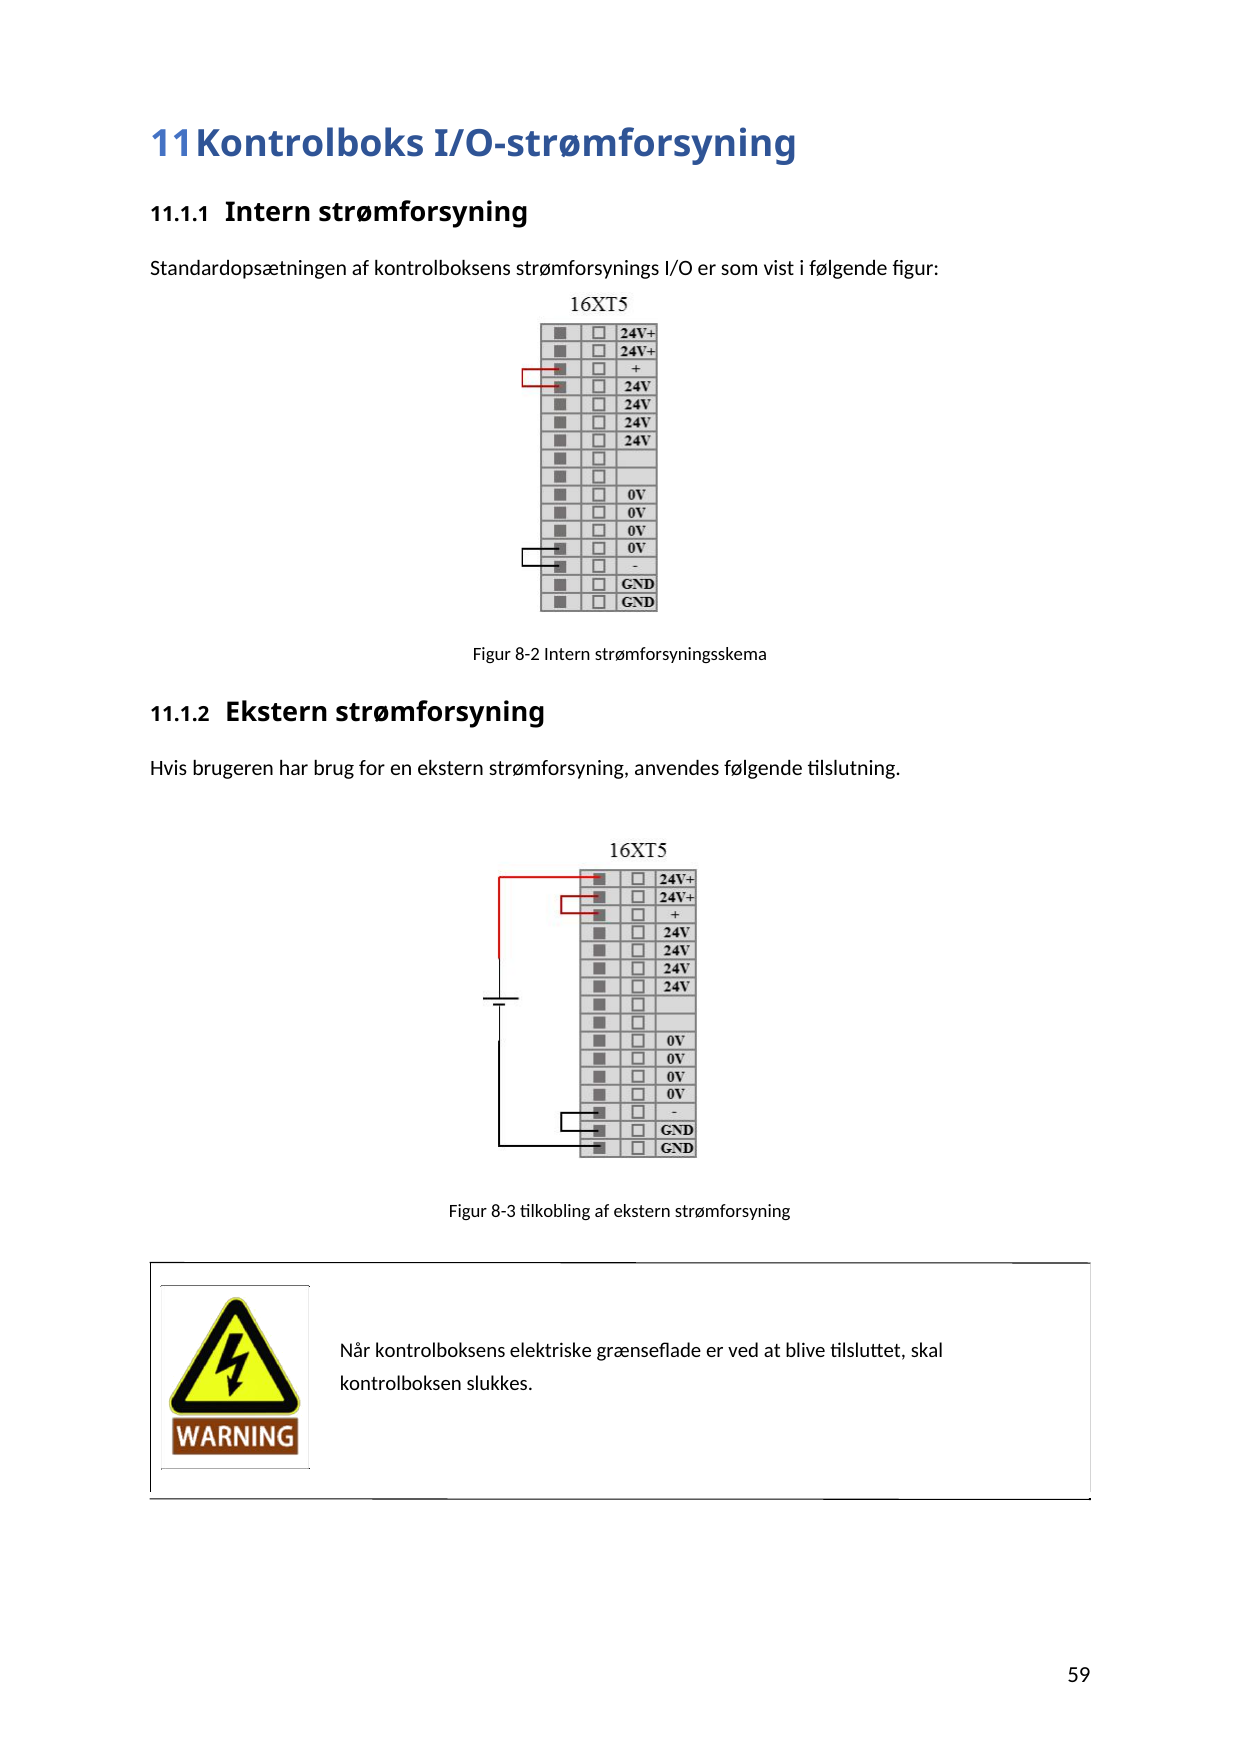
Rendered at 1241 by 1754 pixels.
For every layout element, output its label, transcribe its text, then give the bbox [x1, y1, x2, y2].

subtitle Intern strømforsyning [150, 192, 1090, 229]
text Hvis brugeren har brug for en ekstern strømforsyning, anvendes følgende tilslutning. [150, 754, 1090, 781]
subtitle Ekstern strømforsyning [150, 692, 1090, 729]
text Standardopsætningen af kontrolboksens strømforsynings I/O er som vist i følgende figur: [150, 254, 1090, 281]
text Når kontrolboksens elektriske grænseflade er ved at blive tilsluttet, skal kontrolboksen slukkes. [339, 1337, 1010, 1396]
picture [521, 285, 719, 620]
text Figur 8-3 tilkobling af ekstern strømforsyning [150, 1199, 1089, 1222]
picture [482, 830, 758, 1166]
picture [149, 1262, 1091, 1492]
subtitle Kontrolboks I/O-strømforsyning [150, 116, 1090, 167]
text Figur 8-2 Intern strømforsyningsskema [150, 643, 1089, 666]
